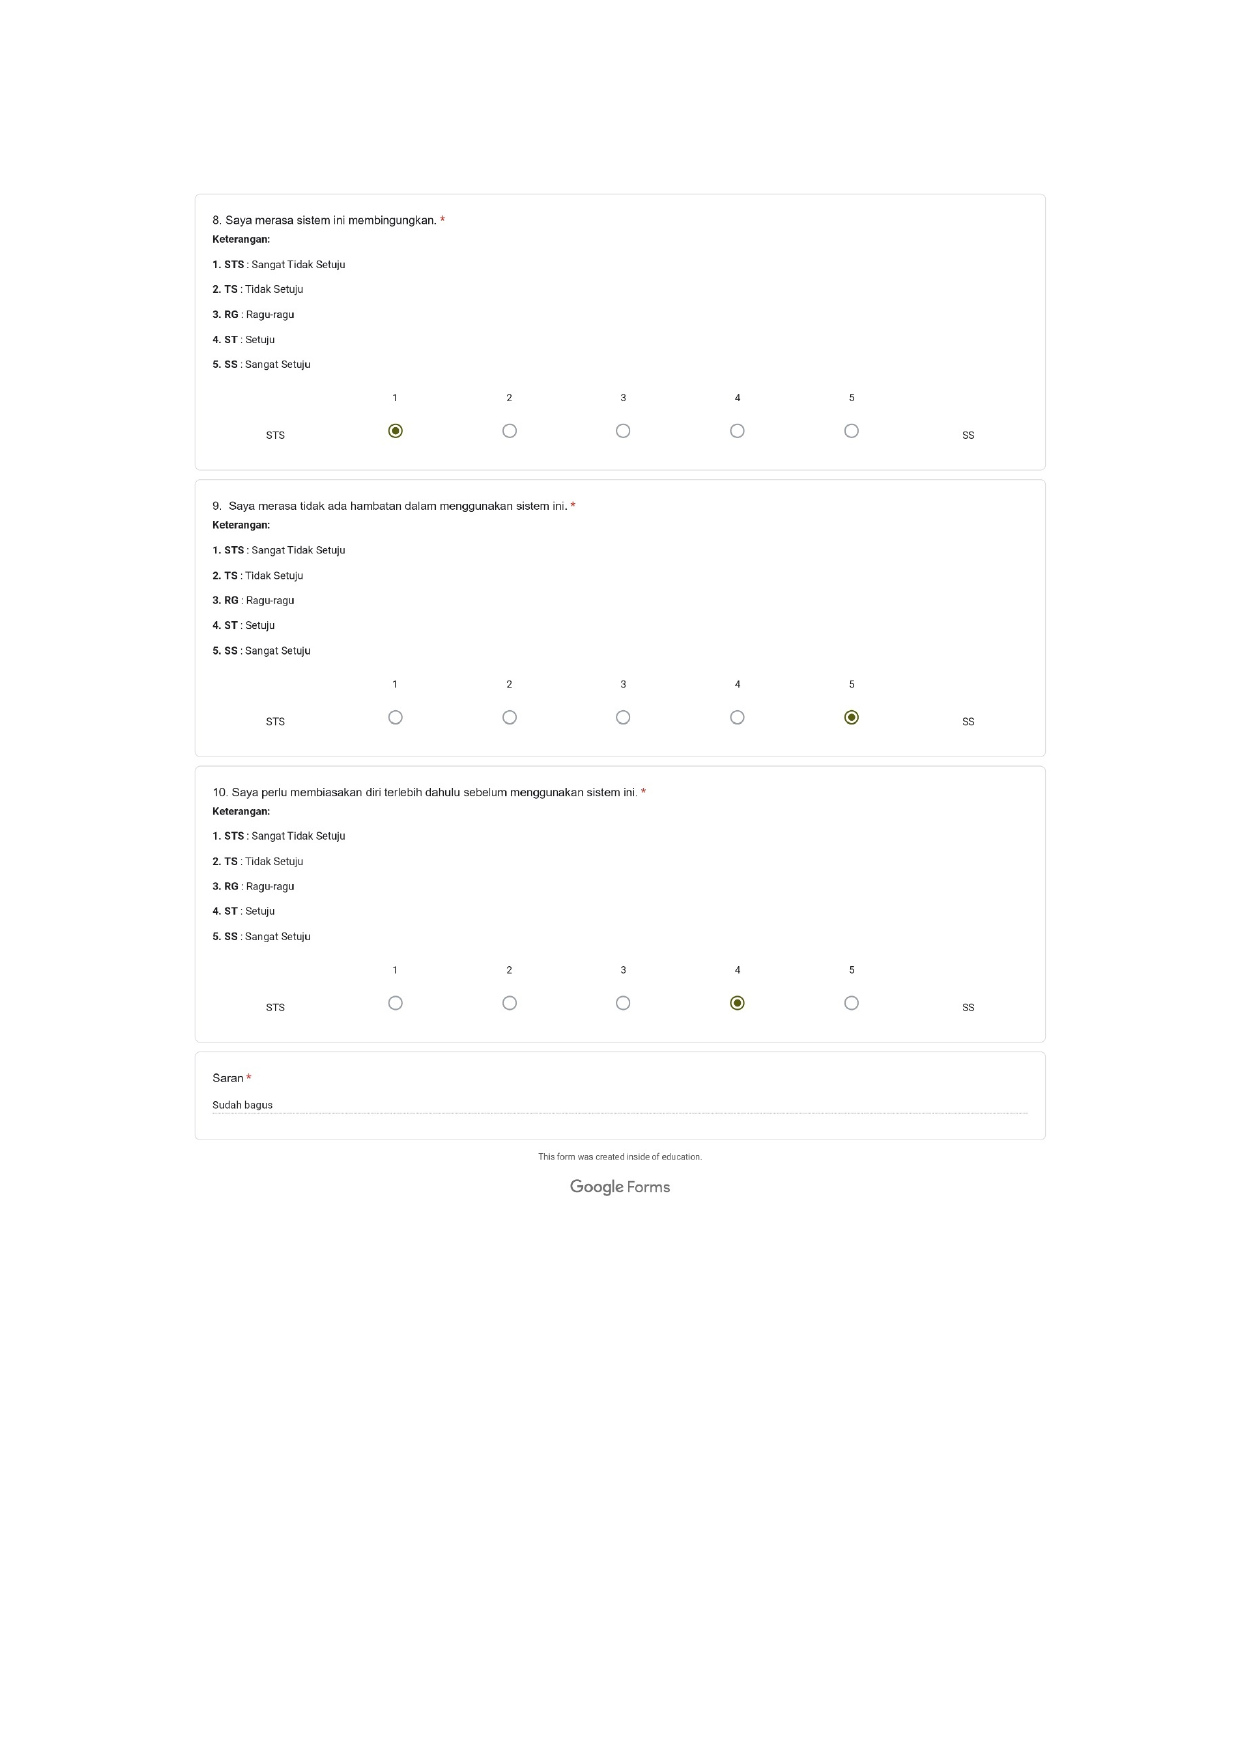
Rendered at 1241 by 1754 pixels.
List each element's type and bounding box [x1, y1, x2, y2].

picture [150, 150, 1090, 1480]
